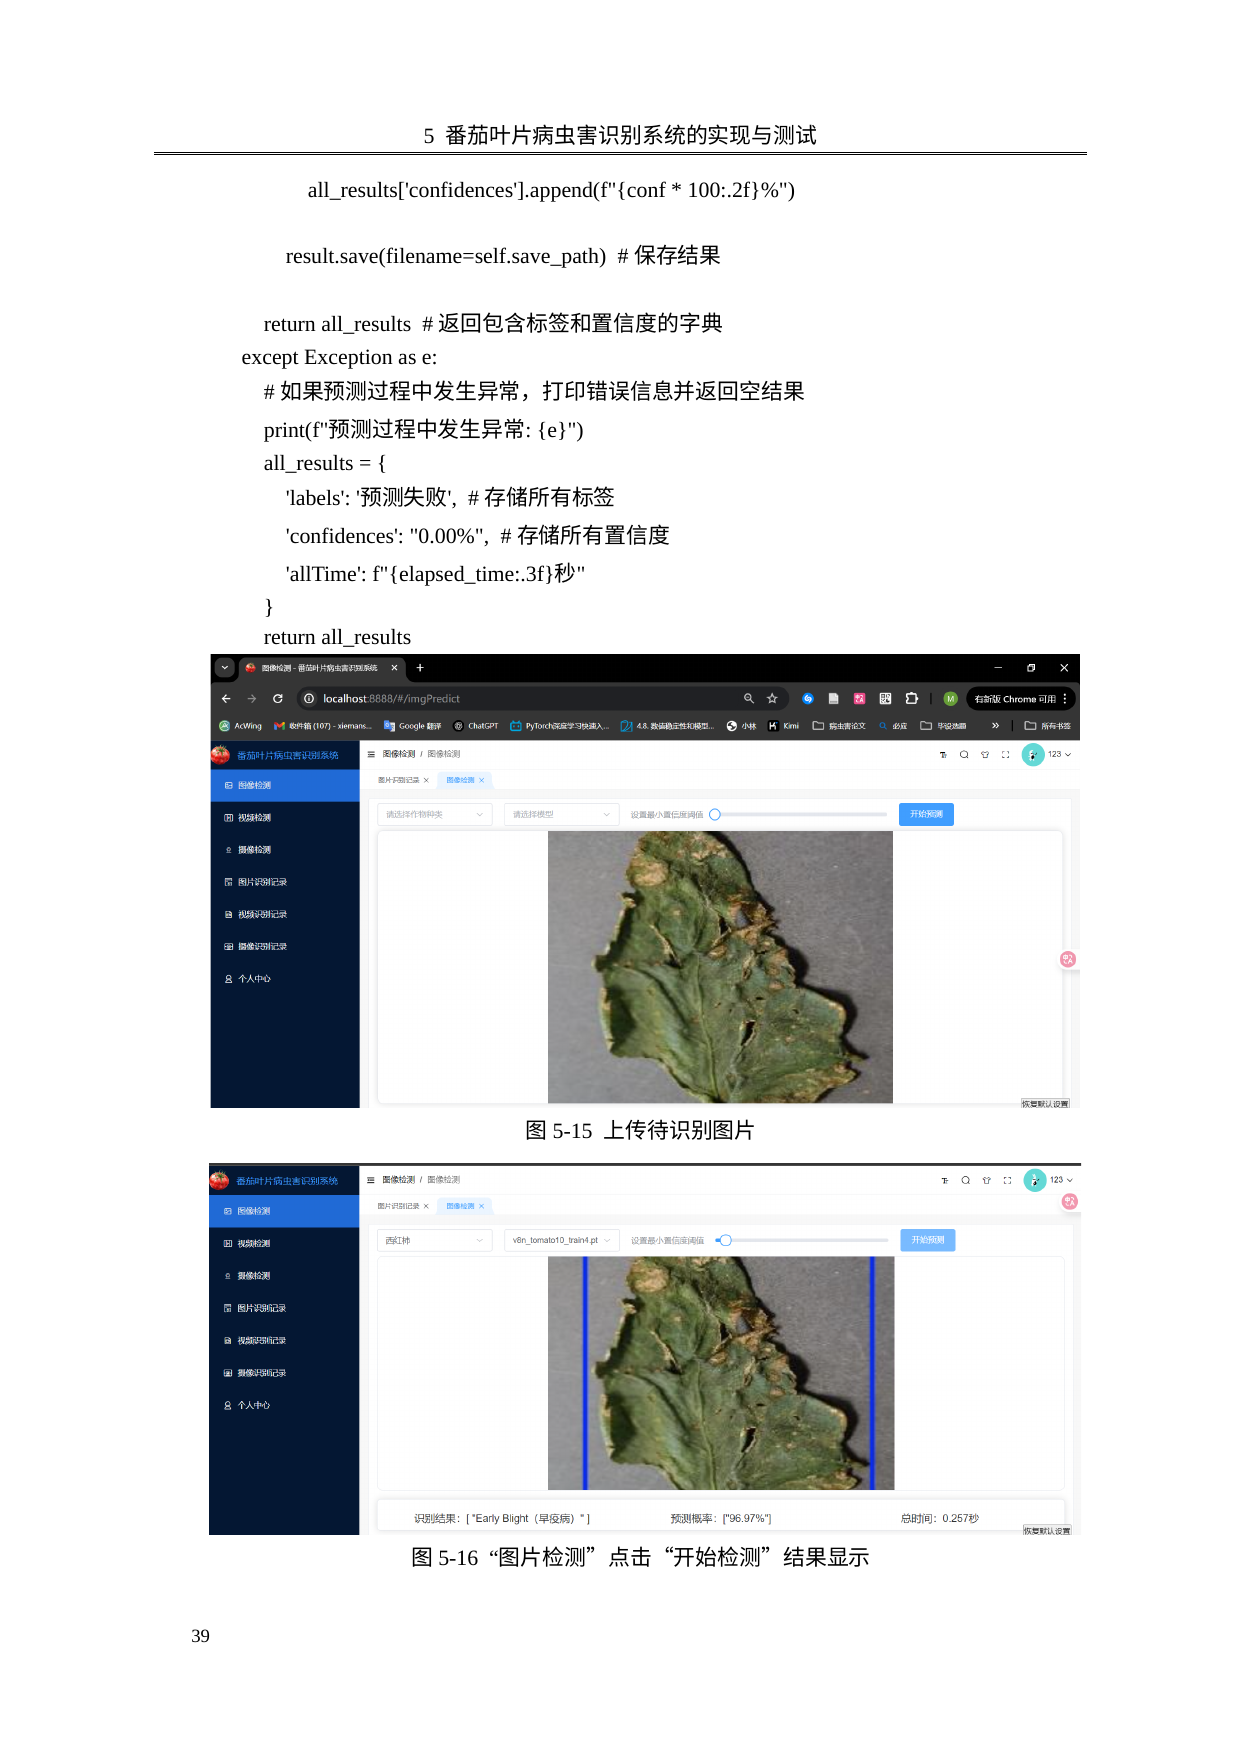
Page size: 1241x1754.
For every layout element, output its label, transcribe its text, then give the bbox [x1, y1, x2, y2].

text all_results['confidences'].append(f"{conf * 100:.2f}%") [153, 177, 1087, 202]
text return all_results [153, 624, 1087, 649]
text return all_results # 返回包含标签和置信度的字典 [153, 306, 1087, 337]
picture [210, 654, 1080, 1108]
text result.save(filename=self.save_path) # 保存结果 [153, 238, 1087, 269]
text 'confidences': "0.00%", # 存储所有置信度 [153, 518, 1087, 549]
text } [153, 594, 1087, 619]
text except Exception as e: [153, 344, 1087, 369]
text 'allTime': f"{elapsed_time:.3f}秒" [153, 556, 1087, 587]
text all_results = { [153, 450, 1087, 475]
text # 如果预测过程中发生异常，打印错误信息并返回空结果 [153, 374, 1087, 406]
text 'labels': '预测失败', # 存储所有标签 [153, 480, 1087, 512]
picture [209, 1163, 1082, 1535]
text print(f"预测过程中发生异常: {e}") [153, 412, 1087, 443]
